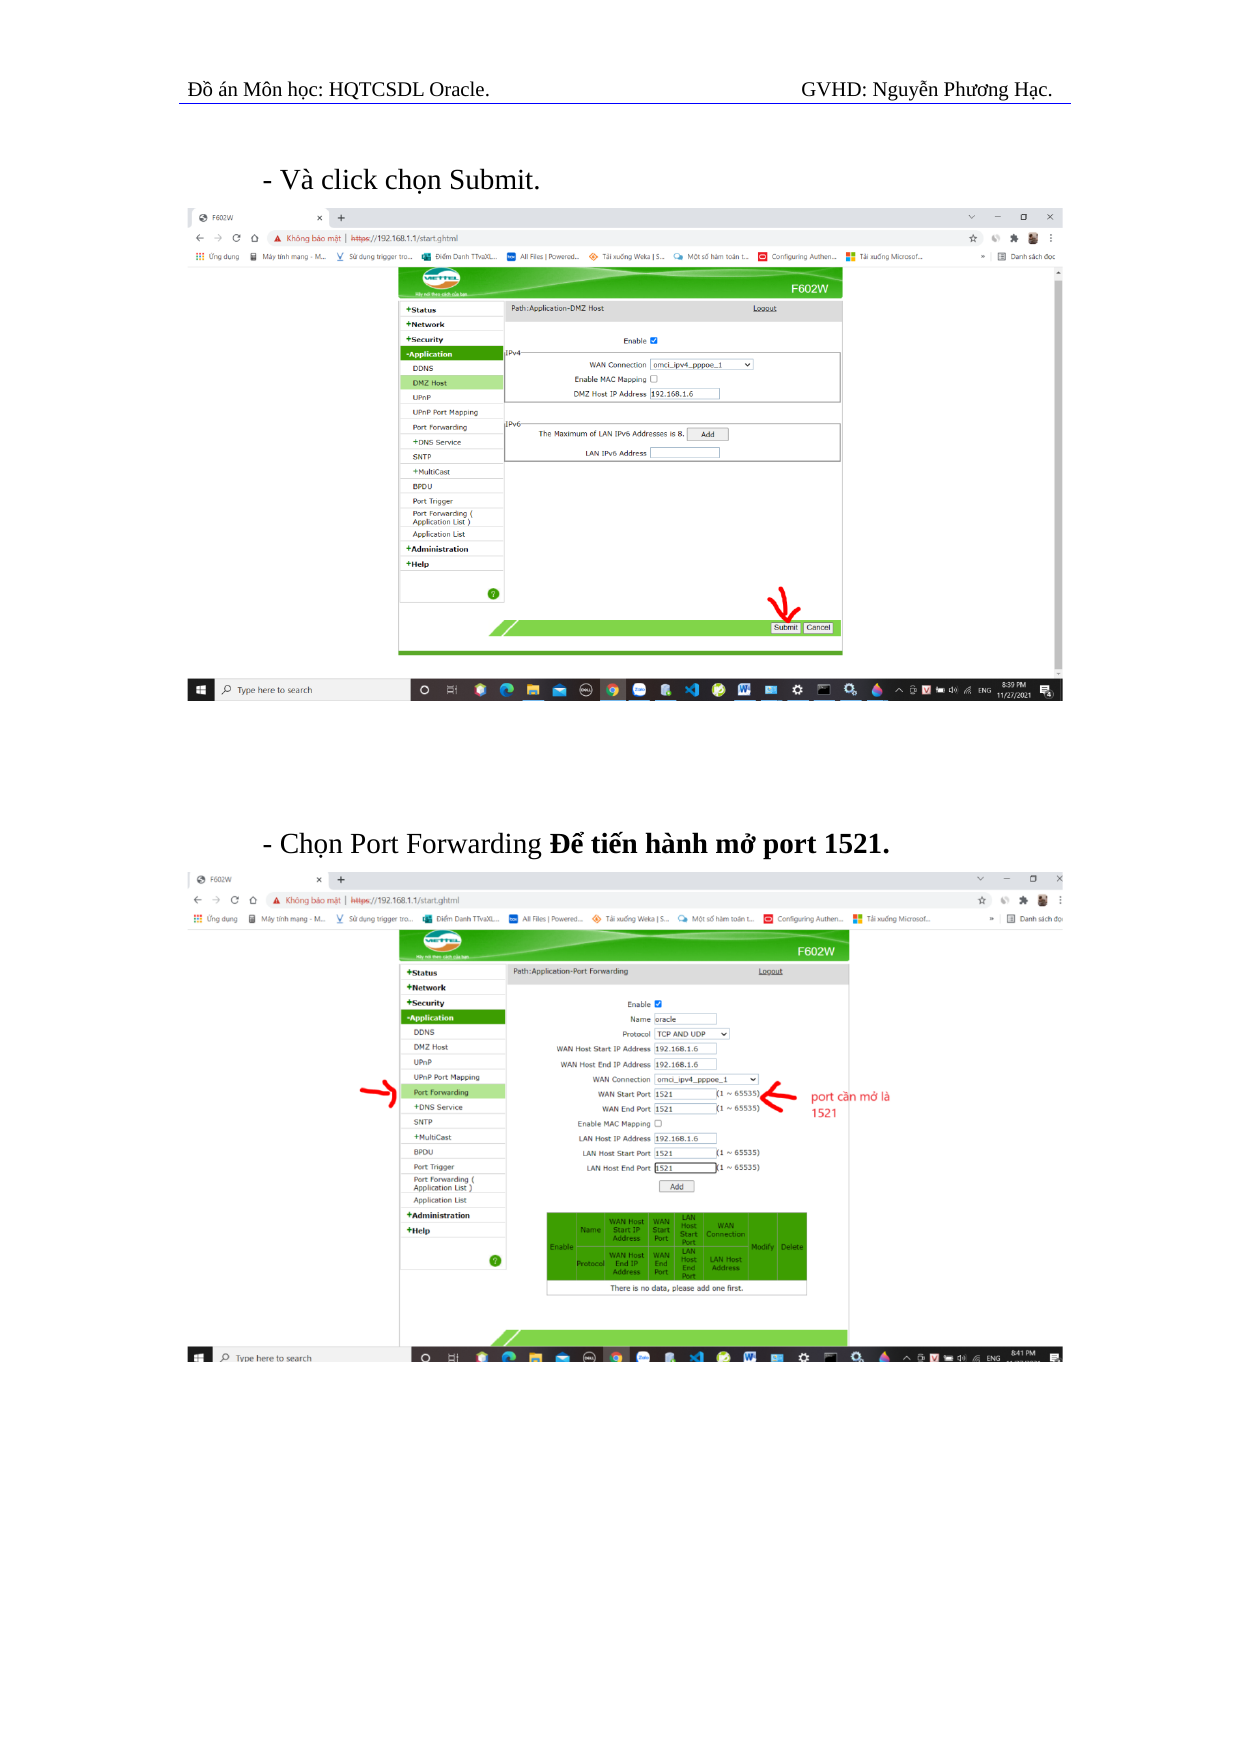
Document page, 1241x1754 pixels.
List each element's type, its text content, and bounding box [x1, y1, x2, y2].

picture [187, 208, 1063, 701]
picture [187, 872, 1063, 1362]
text - Chọn Port Forwarding Để tiến hành mở port 1521. [187, 826, 1062, 860]
text - Và click chọn Submit. [187, 162, 1062, 196]
